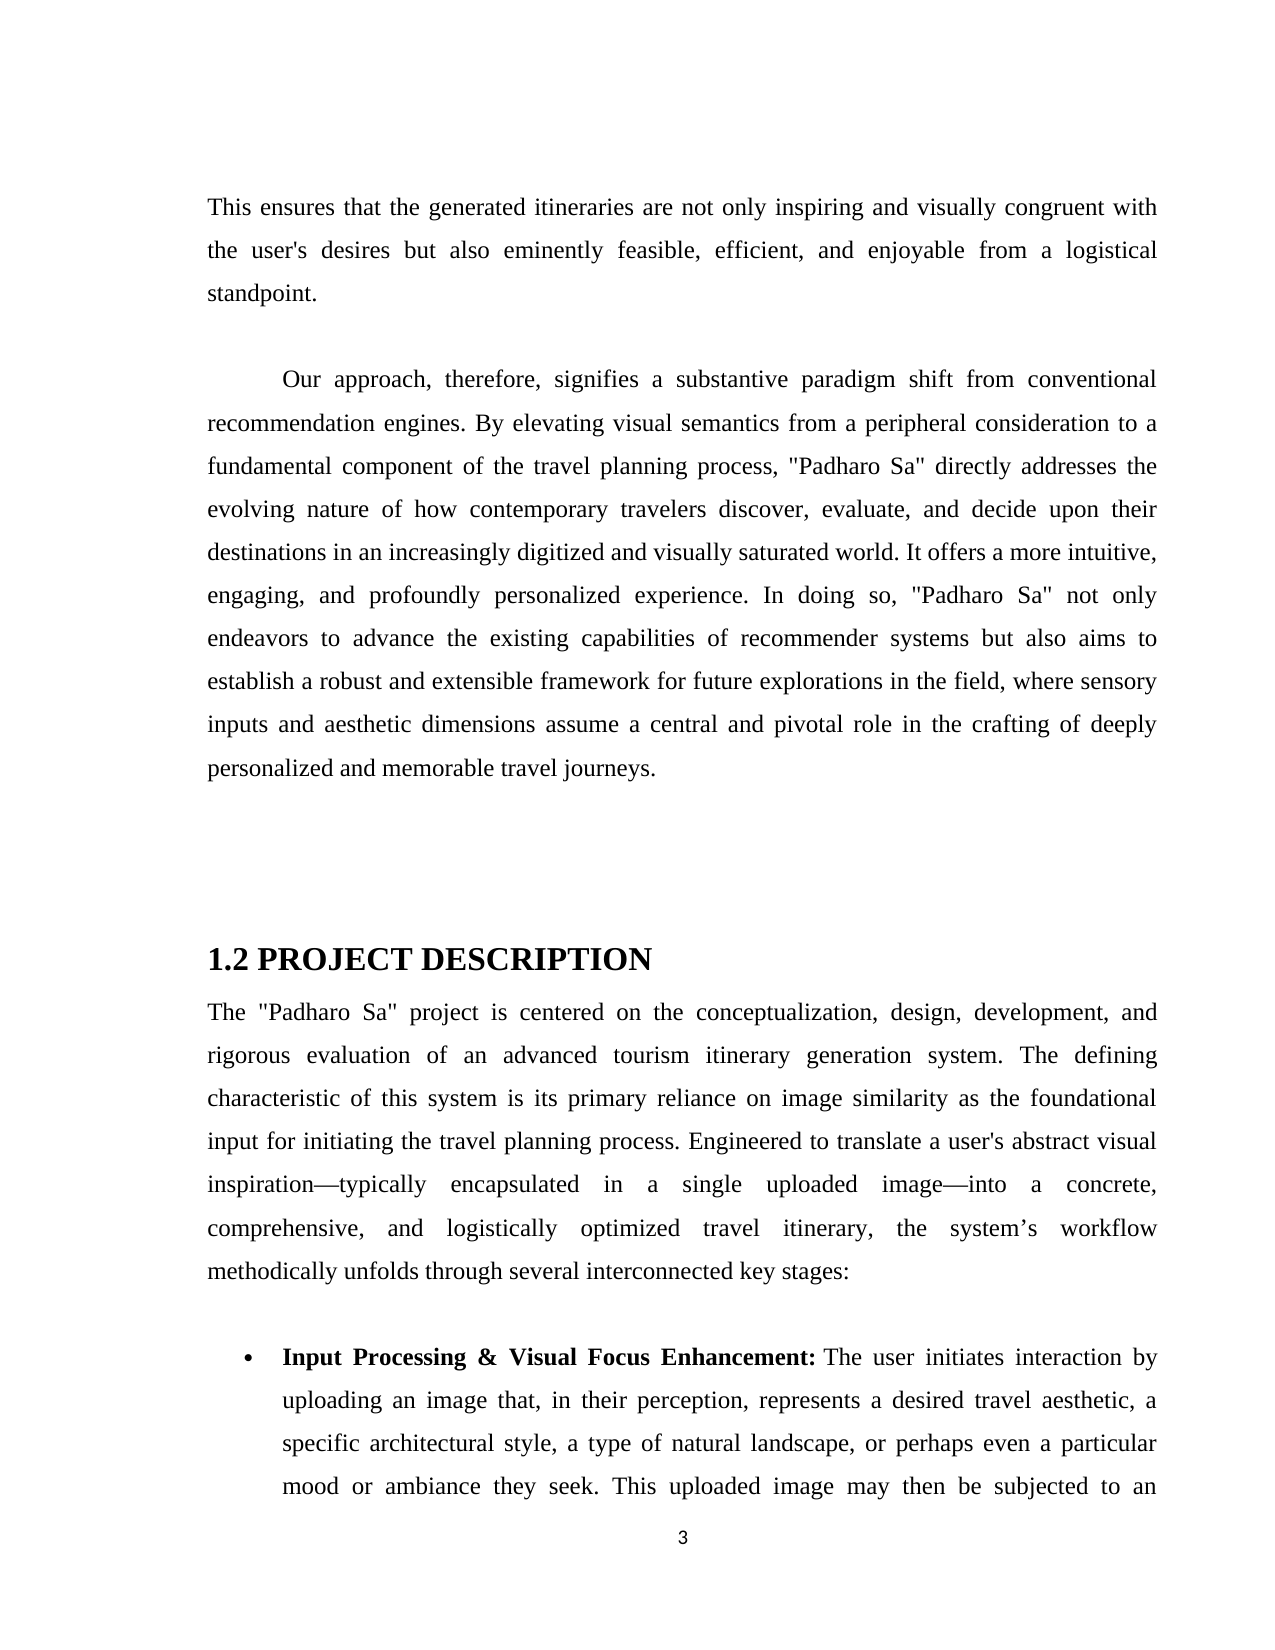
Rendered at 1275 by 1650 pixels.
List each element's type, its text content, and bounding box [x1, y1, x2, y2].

text 1.2 PROJECT DESCRIPTION [207, 939, 1158, 978]
text Our approach, therefore, signifies a substantive paradigm shift from conventional recommendation engines. By elevating visual semantics from a peripheral consideration to a fundamental component of the travel planning process, "Padharo Sa" directly addresses the evolving nature of how contemporary travelers discover, evaluate, and decide upon their destinations in an increasingly digitized and visually saturated world. It offers a more intuitive, engaging, and profoundly personalized experience. In doing so, "Padharo Sa" not only endeavors to advance the existing capabilities of recommender systems but also aims to establish a robust and extensible framework for future explorations in the field, where sensory inputs and aesthetic dimensions assume a central and pivotal role in the crafting of deeply personalized and memorable travel journeys. [207, 364, 1158, 781]
text The "Padharo Sa" project is centered on the conceptualization, design, development, and rigorous evaluation of an advanced tourism itinerary generation system. The defining characteristic of this system is its primary reliance on image similarity as the foundational input for initiating the travel planning process. Engineered to translate a user's abstract visual inspiration—typically encapsulated in a single uploaded image—into a concrete, comprehensive, and logistically optimized travel itinerary, the system’s workflow methodically unfolds through several interconnected key stages: [207, 997, 1158, 1284]
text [207, 192, 1158, 307]
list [244, 1342, 1158, 1500]
